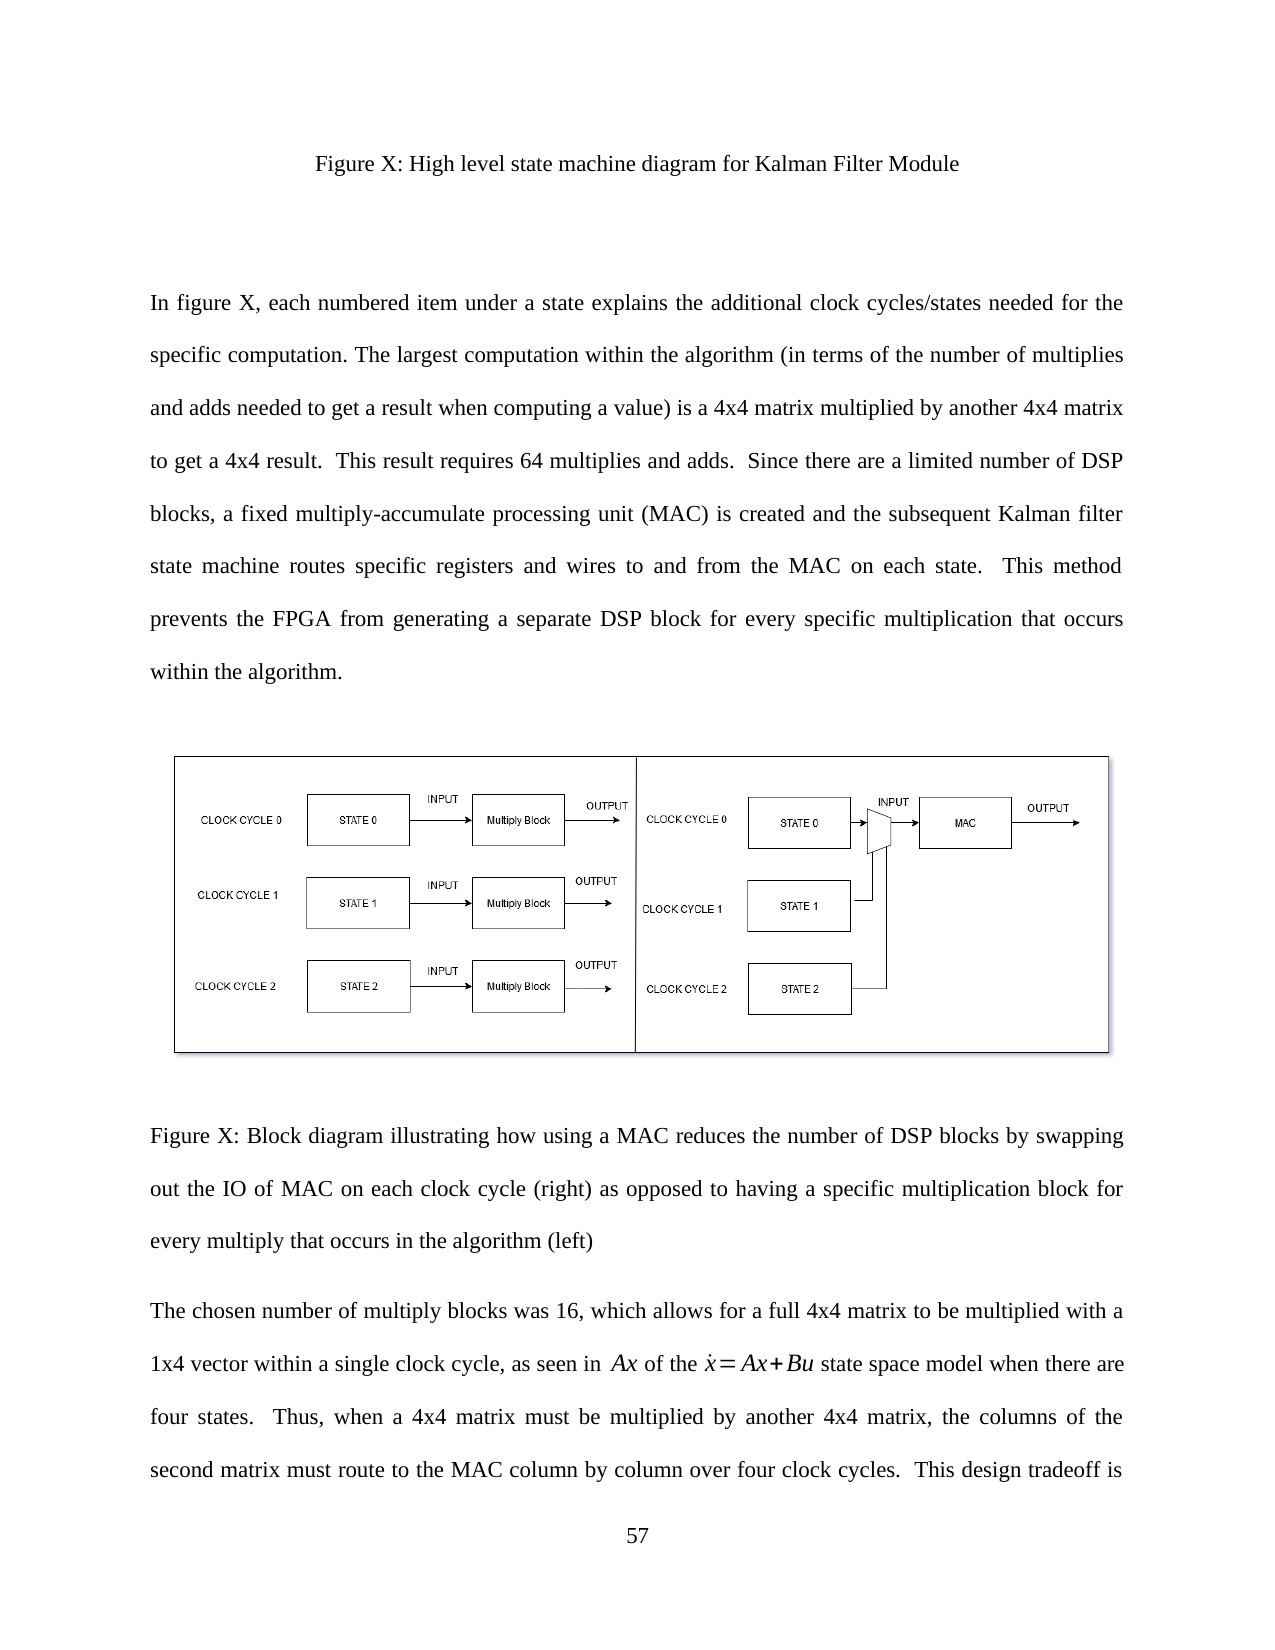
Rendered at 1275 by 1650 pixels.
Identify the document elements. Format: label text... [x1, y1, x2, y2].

text Figure X: Block diagram illustrating how using a MAC reduces the number of DSP blocks by swapping out the IO of MAC on each clock cycle (right) as opposed to having a specific multiplication block for every multiply that occurs in the algorithm (left) [150, 1122, 1125, 1254]
text Figure X: High level state machine diagram for Kalman Filter Module [150, 150, 1125, 176]
picture [155, 727, 1120, 1078]
text In figure X, each numbered item under a state explains the additional clock cycles/states needed for the specific computation. The largest computation within the algorithm (in terms of the number of multiplies and adds needed to get a result when computing a value) is a 4x4 matrix multiplied by another 4x4 matrix to get a 4x4 result. This result requires 64 multiplies and adds. Since there are a limited number of DSP blocks, a fixed multiply-accumulate processing unit (MAC) is created and the subsequent Kalman filter state machine routes specific registers and wires to and from the MAC on each state. This method prevents the FPGA from generating a separate DSP block for every specific multiplication that occurs within the algorithm. [150, 289, 1125, 684]
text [150, 1297, 1125, 1482]
